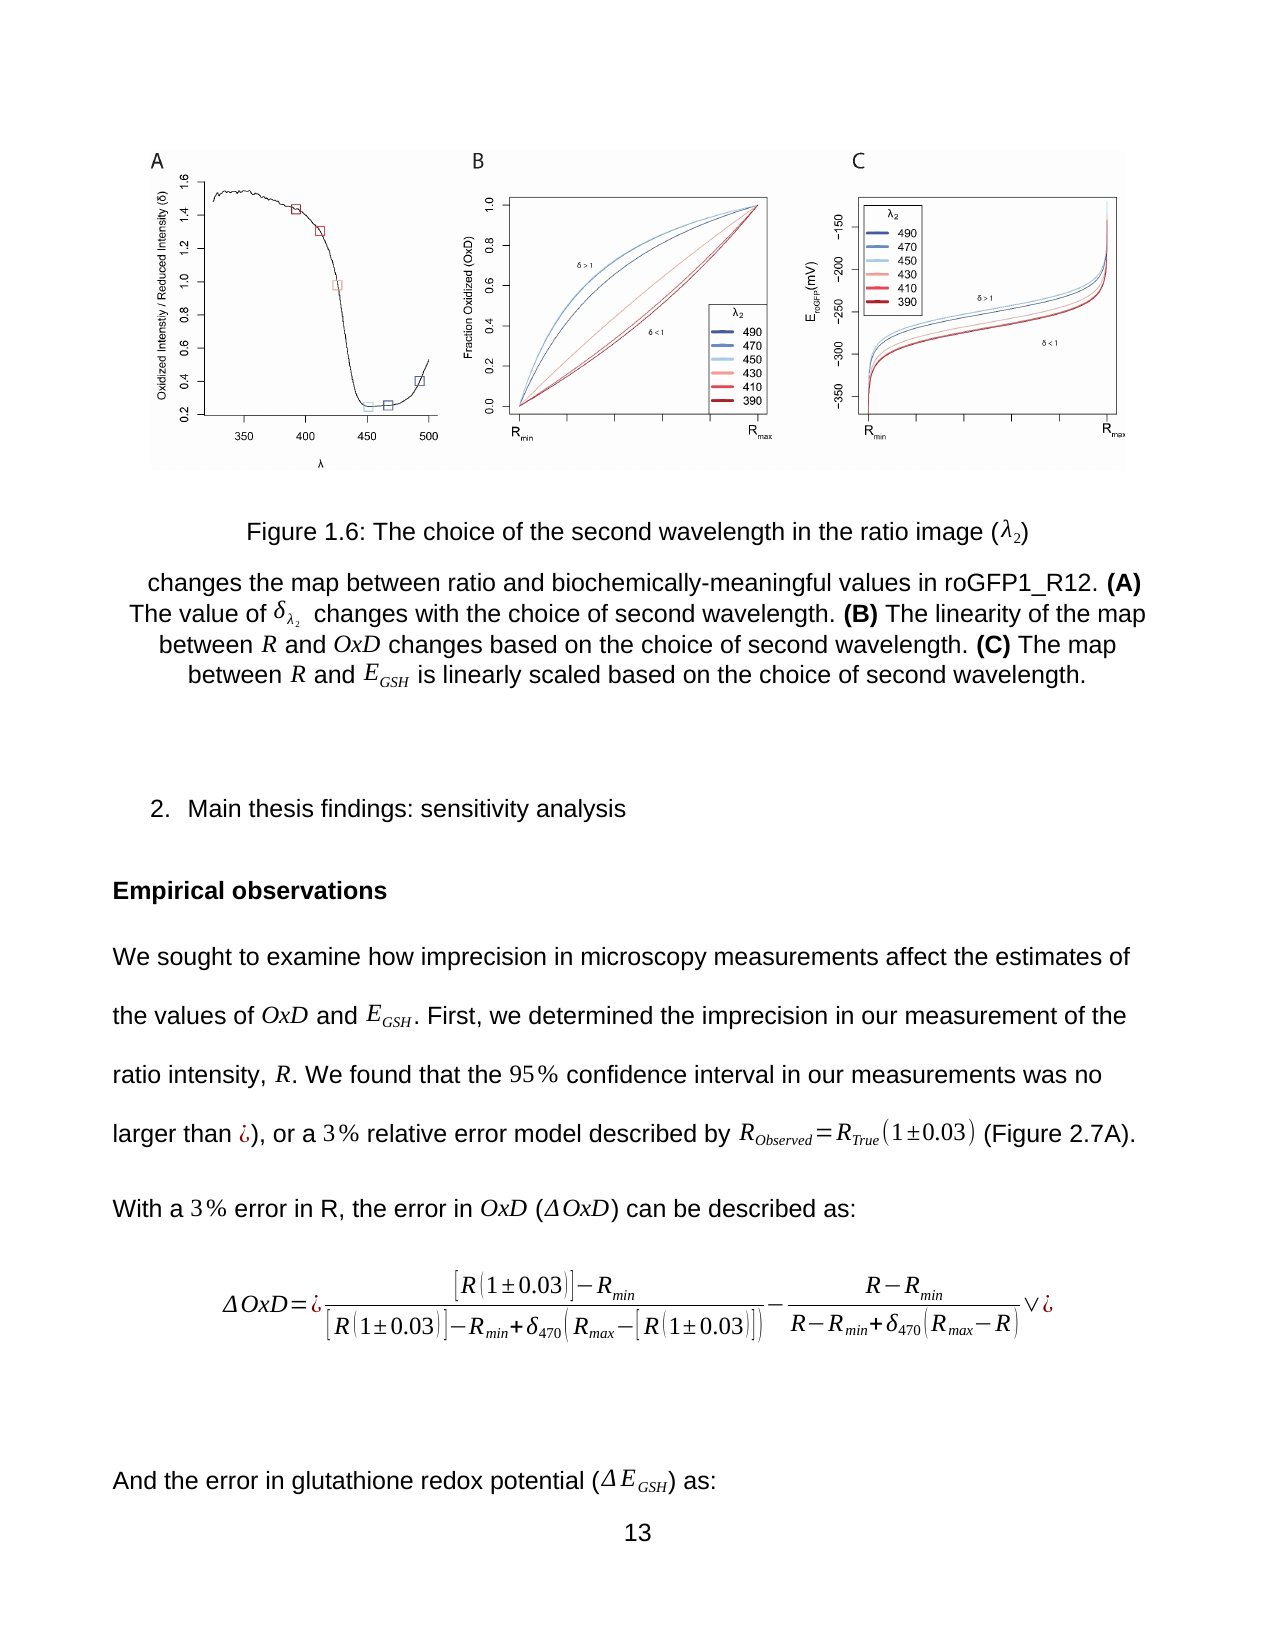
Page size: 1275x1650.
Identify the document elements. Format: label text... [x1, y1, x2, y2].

picture [150, 150, 1125, 471]
text With a error in R, the error in () can be described as: [112, 1194, 1162, 1223]
subtitle Empirical observations [112, 876, 1162, 905]
subtitle Main thesis findings: sensitivity analysis [150, 794, 1162, 822]
text And the error in glutathione redox potential () as: [112, 1464, 1162, 1496]
text Figure 1.6: The choice of the second wavelength in the ratio image () [112, 516, 1162, 547]
text changes the map between ratio and biochemically-meaningful values in roGFP1_R12. (A) The value of changes with the choice of second wavelength. (B) The linearity of the map between and changes based on the choice of second wavelength. (C) The map between and is linearly scaled based on the choice of second wavelength. [112, 568, 1162, 690]
